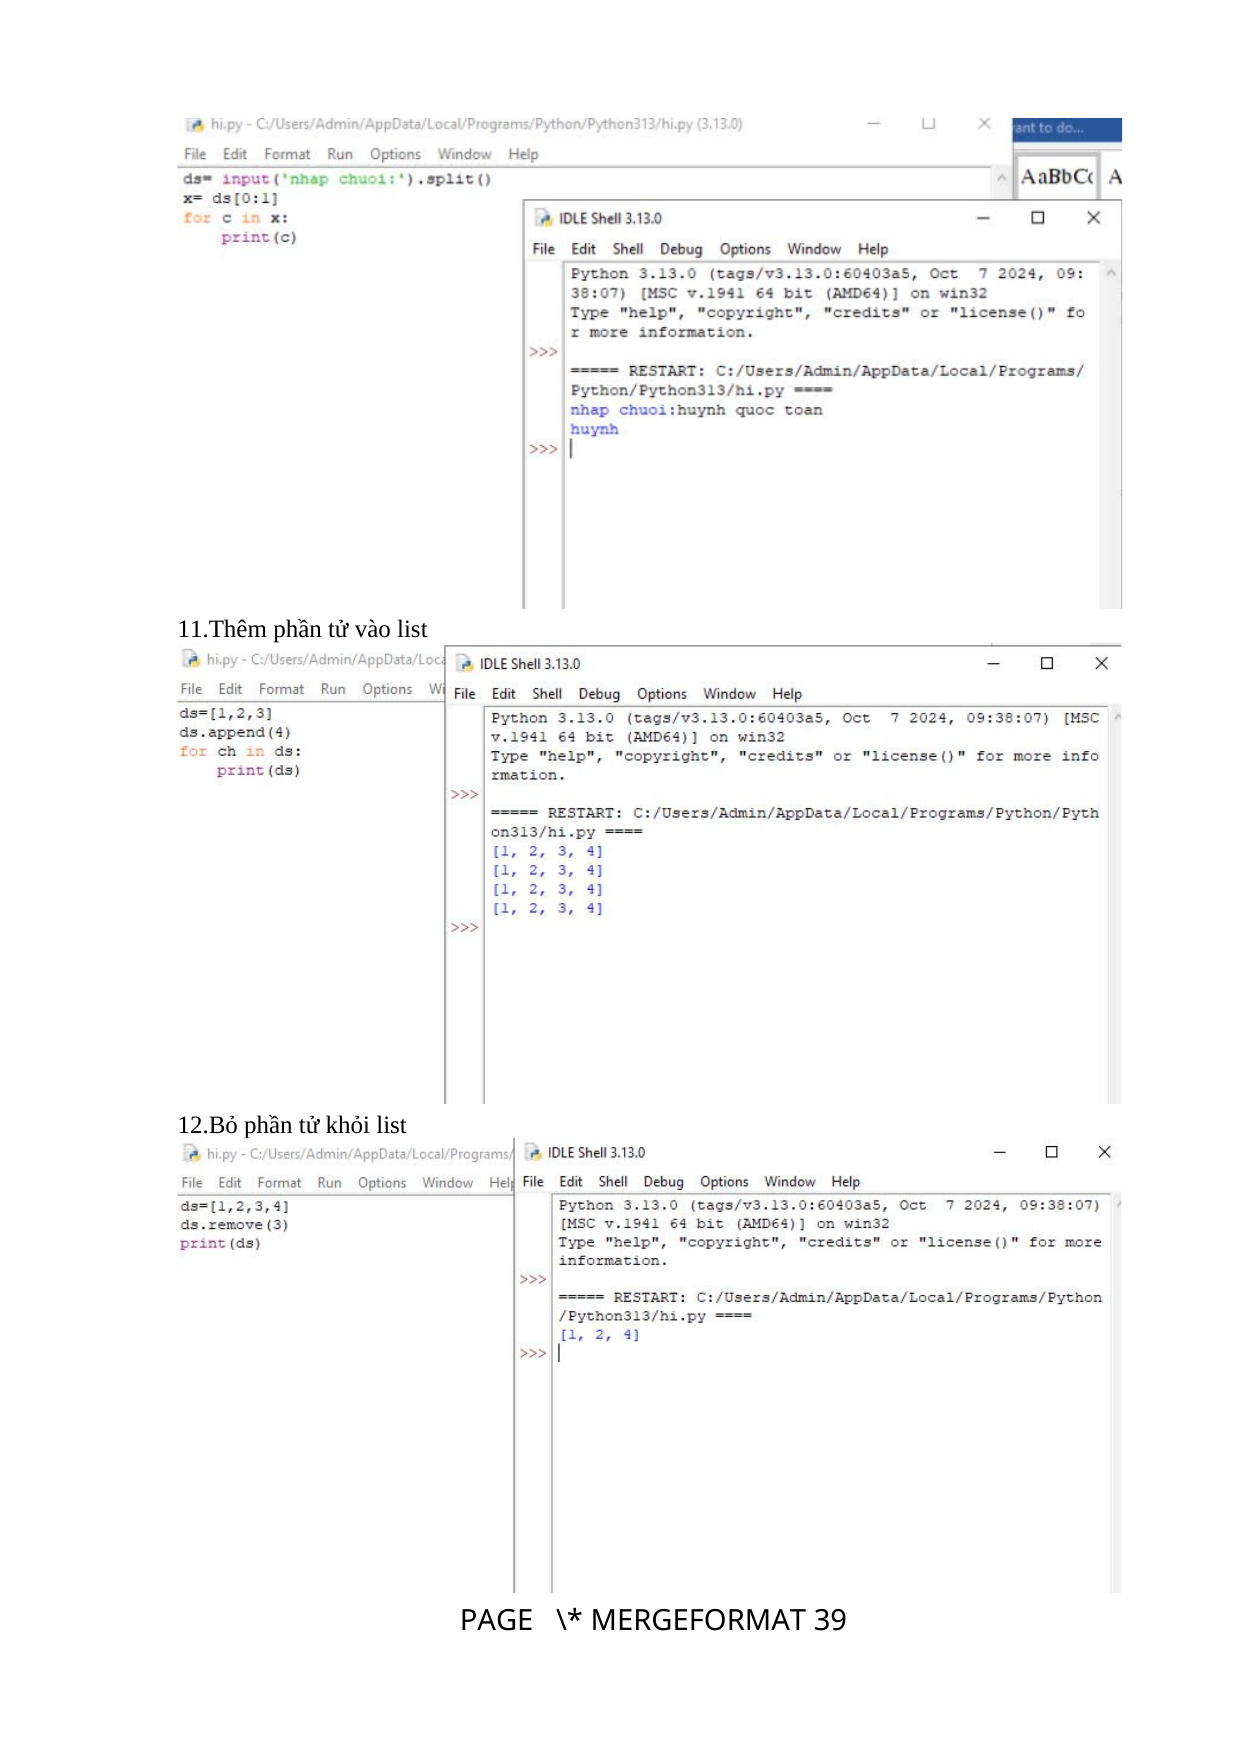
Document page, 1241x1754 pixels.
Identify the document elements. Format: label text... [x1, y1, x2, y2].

text 12.Bỏ phần tử khỏi list [177, 1110, 1122, 1138]
picture [177, 1138, 1122, 1593]
text 11.Thêm phần tử vào list [177, 614, 1122, 643]
picture [177, 643, 1122, 1104]
picture [177, 118, 1123, 609]
